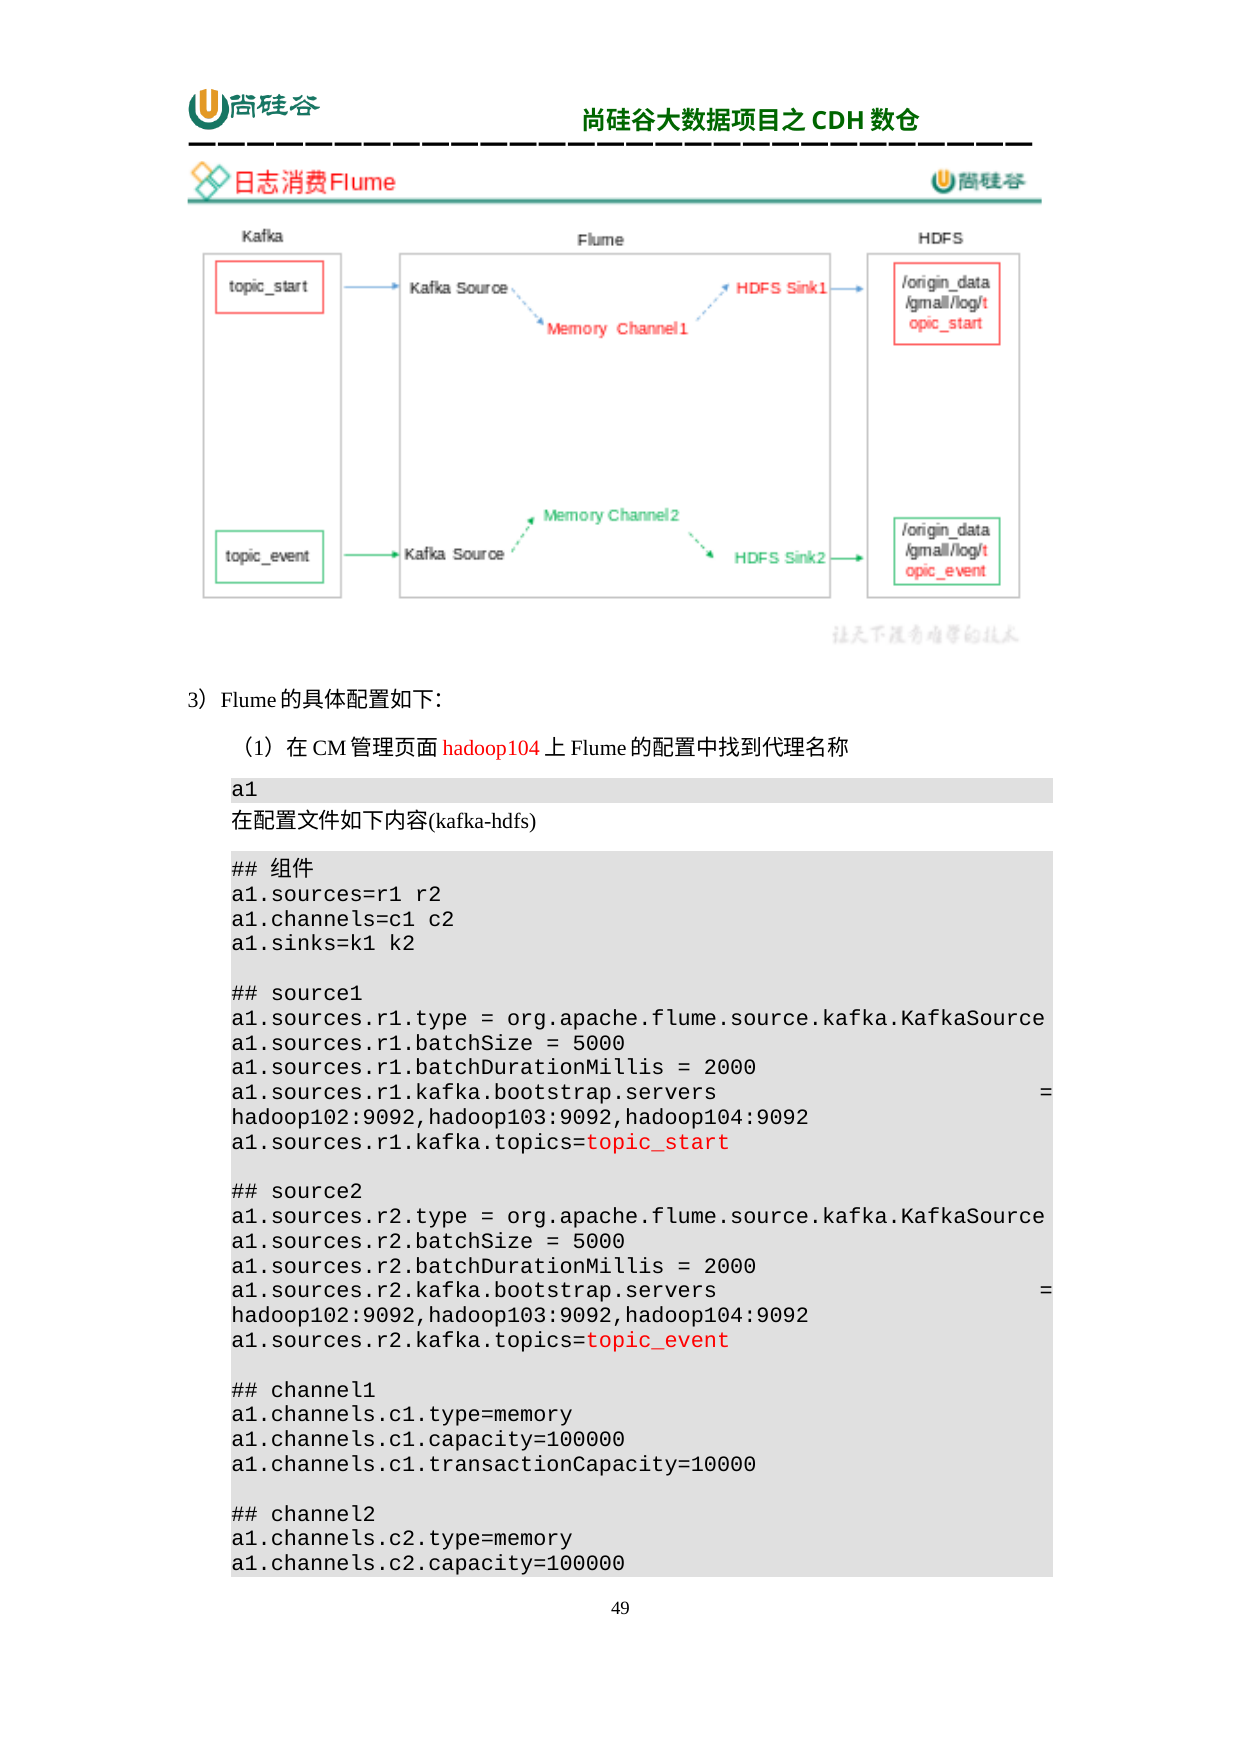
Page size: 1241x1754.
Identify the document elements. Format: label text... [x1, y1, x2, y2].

text a1.sources.r2.kafka.bootstrap.servers = hadoop102:9092,hadoop103:9092,hadoop104:9092 [231, 1280, 1053, 1329]
text a1.sources.r1.batchSize = 5000 [231, 1032, 1053, 1057]
text ## channel1 [231, 1379, 1053, 1404]
text 3）Flume的具体配置如下： [187, 681, 1053, 714]
text ## channel2 [231, 1503, 1053, 1528]
text a1.channels.c1.transactionCapacity=10000 [231, 1453, 1053, 1478]
text a1.channels.c2.capacity=100000 [231, 1552, 1053, 1577]
text a1.sources.r1.batchDurationMillis = 2000 [231, 1057, 1053, 1081]
text a1.channels.c1.capacity=100000 [231, 1428, 1053, 1453]
text （1）在CM管理页面hadoop104上Flume的配置中找到代理名称 [187, 729, 1053, 762]
text a1.sources.r2.batchDurationMillis = 2000 [231, 1255, 1053, 1280]
text a1.sources.r2.batchSize = 5000 [231, 1230, 1053, 1255]
text ## source2 [231, 1181, 1053, 1205]
picture [187, 88, 320, 130]
text a1.sources.r2.type = org.apache.flume.source.kafka.KafkaSource [231, 1205, 1053, 1230]
text ## 组件 [231, 851, 1053, 883]
text a1.channels.c2.type=memory [231, 1528, 1053, 1552]
text a1.channels=c1 c2 [231, 908, 1053, 933]
text a1.sources.r2.kafka.topics=topic_event [231, 1329, 1053, 1354]
text a1.sources.r1.kafka.topics=topic_start [231, 1131, 1053, 1156]
text a1.sources.r1.kafka.bootstrap.servers = hadoop102:9092,hadoop103:9092,hadoop104:9092 [231, 1081, 1053, 1131]
text ## source1 [231, 982, 1053, 1007]
text a1.channels.c1.type=memory [231, 1404, 1053, 1428]
text a1 [231, 778, 1053, 803]
text a1.sources=r1 r2 [231, 883, 1053, 908]
text a1.sinks=k1 k2 [231, 933, 1053, 957]
text 在配置文件如下内容(kafka-hdfs) [187, 803, 1053, 835]
text a1.sources.r1.type = org.apache.flume.source.kafka.KafkaSource [231, 1007, 1053, 1032]
